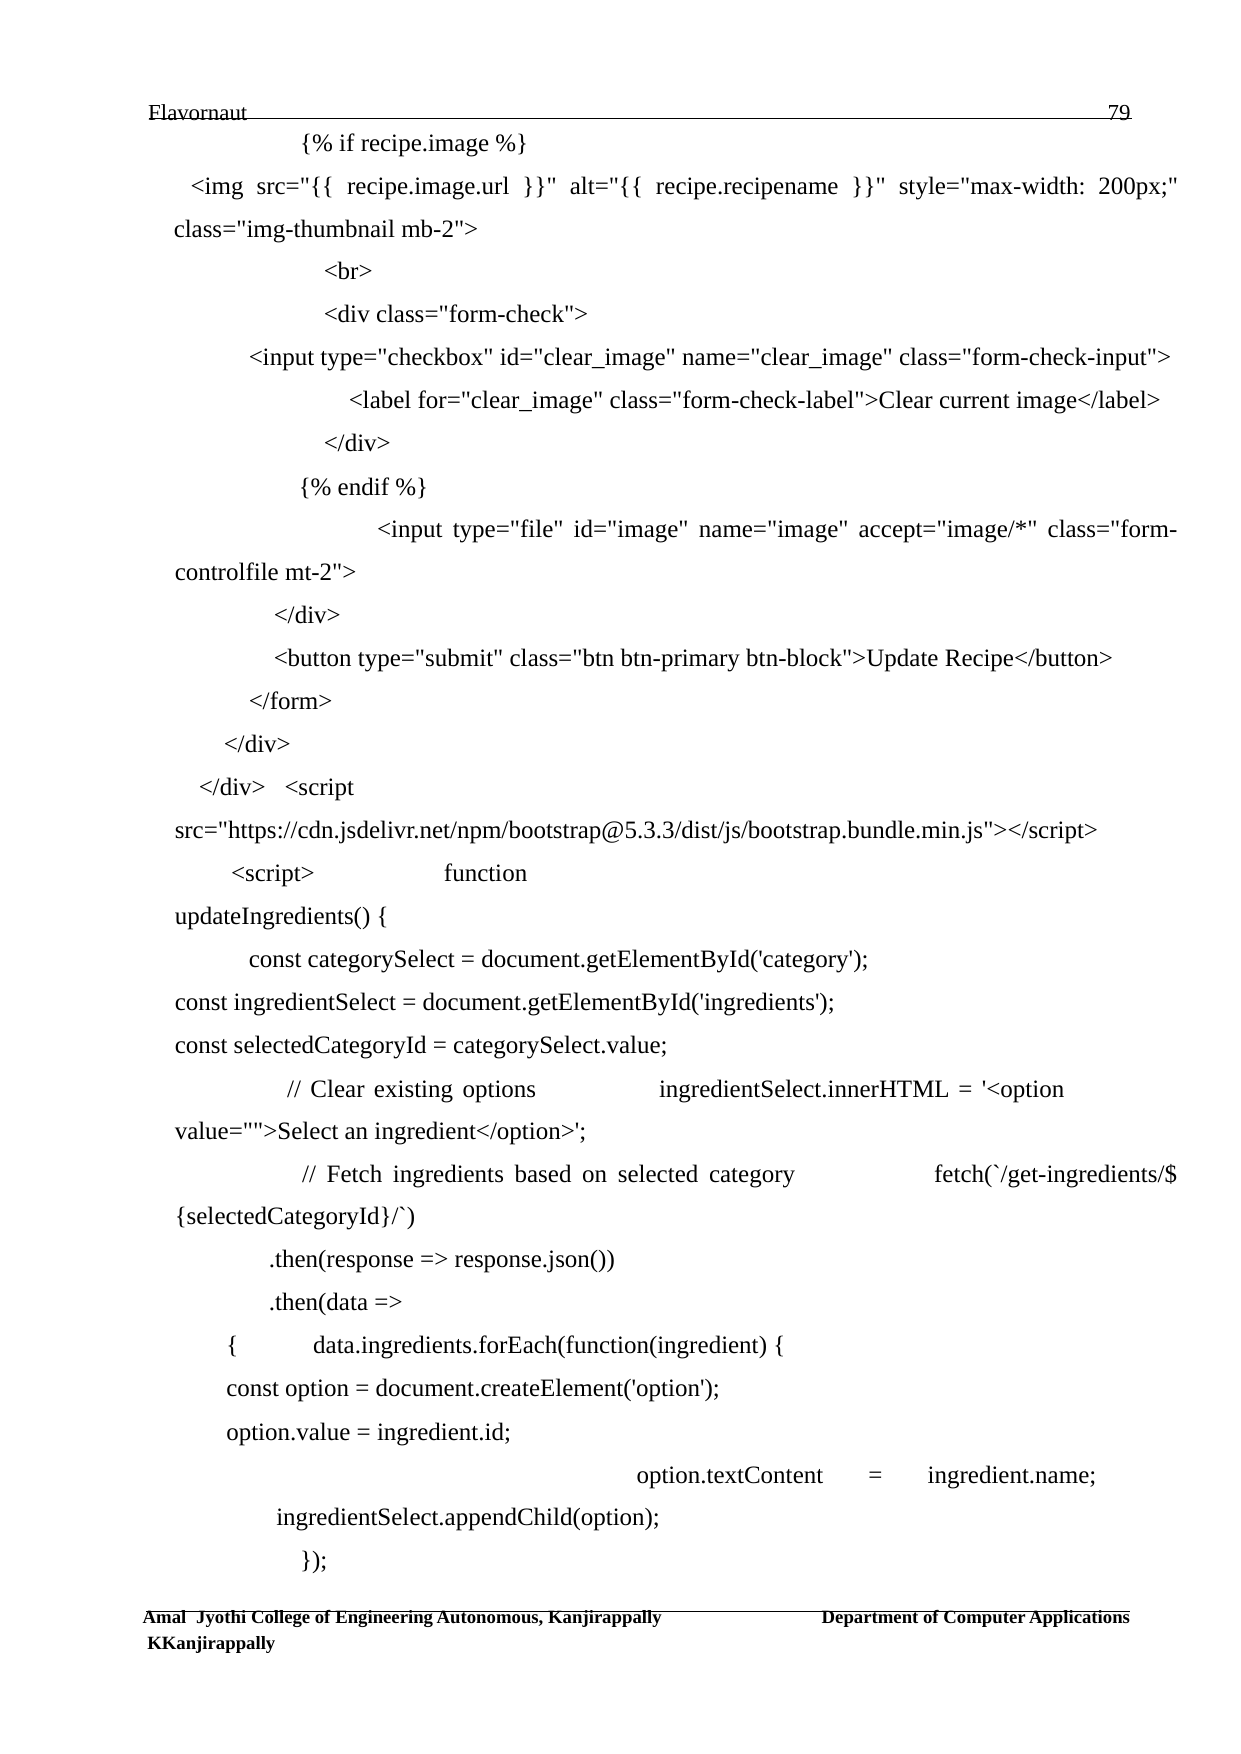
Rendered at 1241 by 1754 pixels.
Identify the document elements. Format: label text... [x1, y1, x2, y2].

text </div> [173, 428, 1179, 457]
text option.textContent = ingredient.name; ingredientSelect.appendChild(option); [275, 1460, 1097, 1531]
text .then(data => { data.ingredients.forEach(function(ingredient) { const option = document.createElement('option'); option.value = ingredient.id; [225, 1287, 831, 1445]
text // Clear existing options ingredientSelect.innerHTML = '<option value="">Select an ingredient</option>'; [173, 1074, 1067, 1145]
text </div> <script src="https://cdn.jsdelivr.net/npm/bootstrap@5.3.3/dist/js/bootstrap.bundle.min.js"></script> [173, 772, 1100, 844]
text </form> [173, 686, 1179, 714]
text <br> [173, 256, 1179, 285]
text <label for="clear_image" class="form-check-label">Clear current image</label> [173, 386, 1179, 414]
text }); [275, 1545, 1179, 1574]
text .then(response => response.json()) [225, 1244, 1179, 1273]
text // Fetch ingredients based on selected category fetch(`/get-ingredients/${selectedCategoryId}/`) [173, 1159, 1179, 1230]
text </div> [173, 729, 1179, 758]
text <button type="submit" class="btn btn-primary btn-block">Update Recipe</button> [173, 643, 1179, 672]
text <input type="checkbox" id="clear_image" name="clear_image" class="form-check-input"> [173, 342, 1179, 371]
text {% endif %} [173, 472, 1179, 500]
text const categorySelect = document.getElementById('category'); const ingredientSelect = document.getElementById('ingredients'); const selectedCategoryId = categorySelect.value; [173, 944, 929, 1059]
text <img src="{{ recipe.image.url }}" alt="{{ recipe.recipename }}" style="max-width: 200px;" class="img-thumbnail mb-2"> [173, 171, 1179, 242]
text <input type="file" id="image" name="image" accept="image/*" class="form-controlfile mt-2"> [173, 514, 1179, 586]
text {% if recipe.image %} [275, 128, 1179, 157]
text <div class="form-check"> [173, 299, 1179, 328]
text <script> function updateIngredients() { [173, 858, 528, 930]
text </div> [173, 600, 1179, 628]
